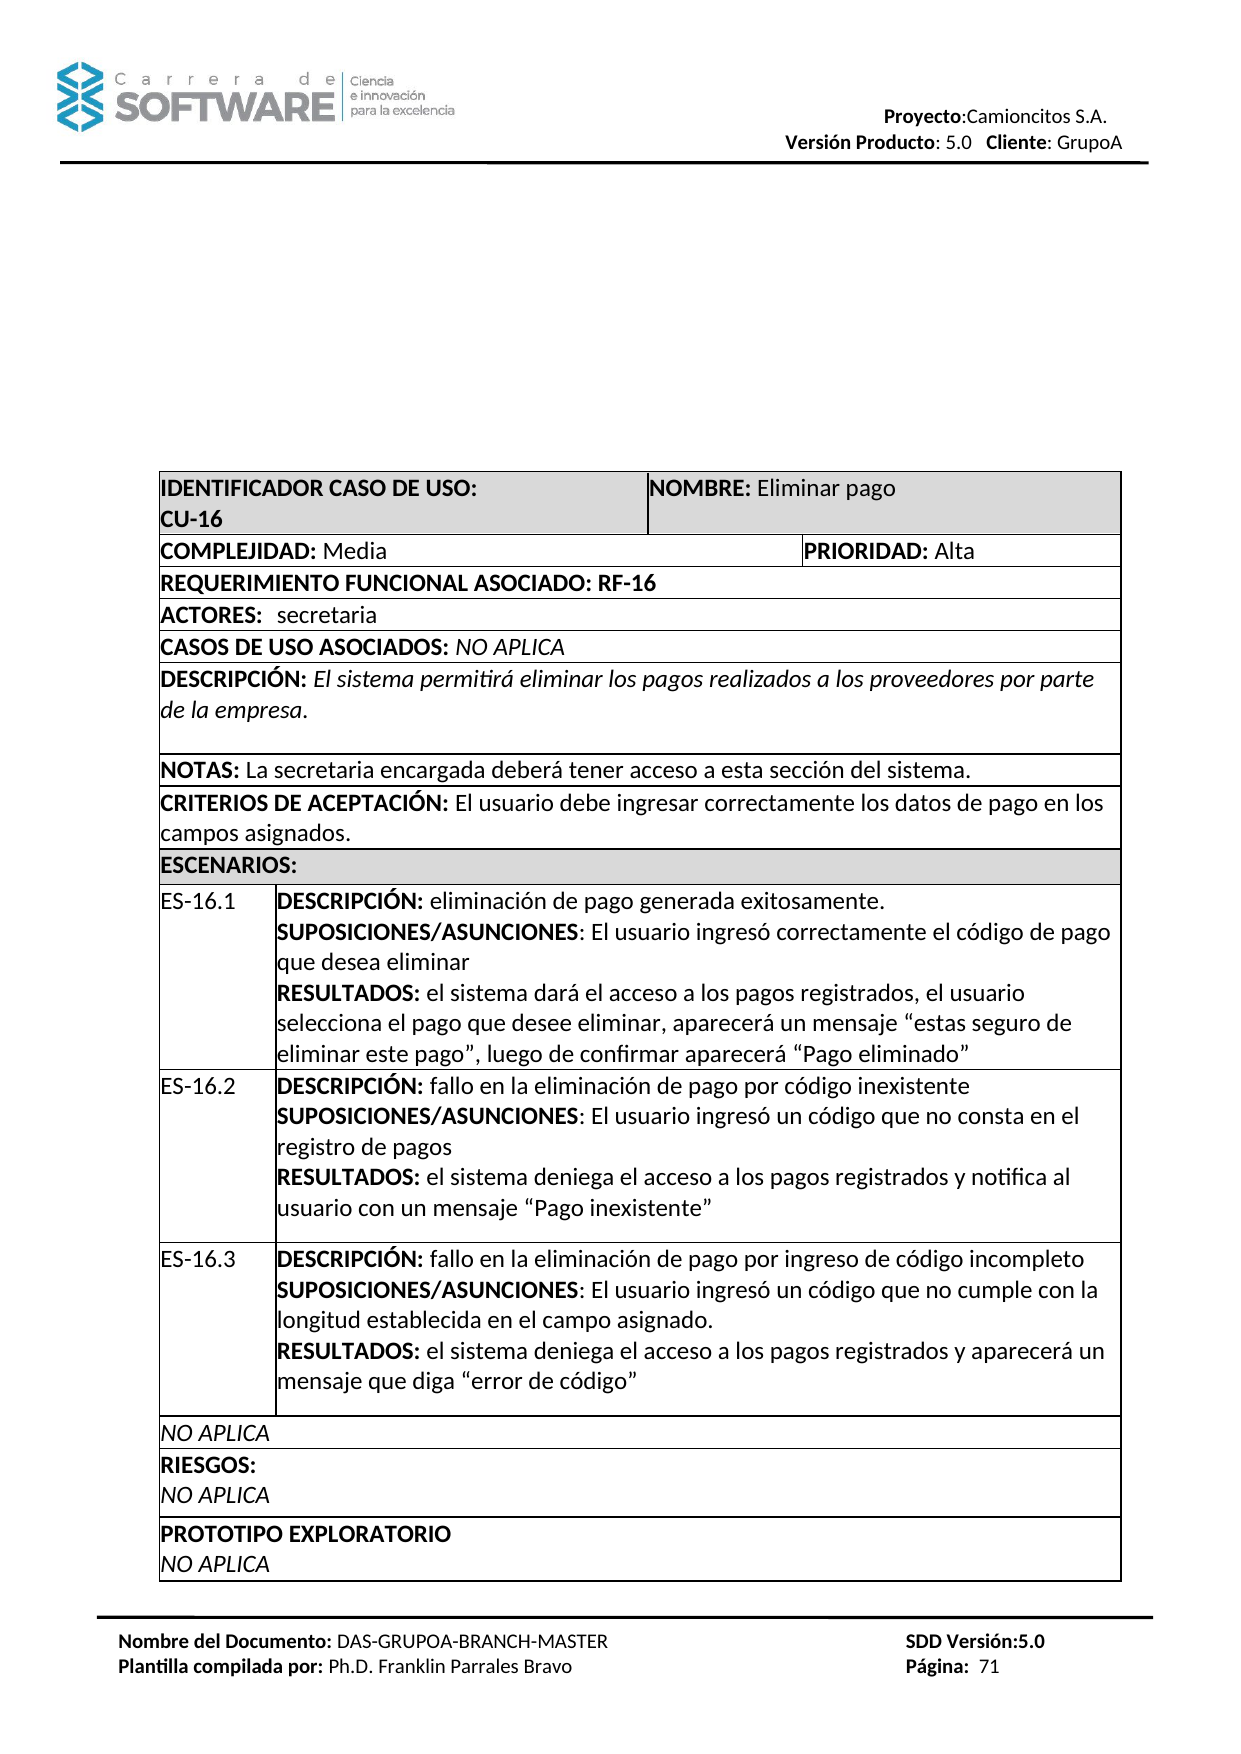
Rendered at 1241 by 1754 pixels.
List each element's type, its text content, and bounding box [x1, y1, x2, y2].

table_header IDENTIFICADOR CASO DE USO: CU-16 [160, 472, 648, 533]
table_cell DESCRIPCIÓN: fallo en la eliminación de pago por código inexistente SUPOSICIONES/ASUNCIONES: El usuario ingresó un código que no consta en el registro de pagos RESULTADOS: el sistema deniega el acceso a los pagos registrados y notifica al usuario con un mensaje “Pago inexistente” [277, 1070, 1120, 1242]
table_cell ACTORES: secretaria [160, 599, 1120, 630]
table_cell CASOS DE USO ASOCIADOS: NO APLICA [160, 631, 1120, 662]
picture [46, 46, 461, 154]
table_cell ES-16.3 [160, 1243, 275, 1415]
table_cell RIESGOS: NO APLICA [160, 1449, 1120, 1516]
table_cell COMPLEJIDAD: Media [160, 535, 802, 566]
table_cell ES-16.2 [160, 1070, 275, 1242]
table_cell ES-16.1 [160, 885, 275, 1068]
table_cell NOTAS: La secretaria encargada deberá tener acceso a esta sección del sistema. [160, 755, 1120, 785]
table_cell NO APLICA [160, 1417, 1120, 1447]
table_cell PROTOTIPO EXPLORATORIO NO APLICA [160, 1518, 1120, 1580]
table_header NOMBRE: Eliminar pago [649, 472, 1120, 533]
table_cell CRITERIOS DE ACEPTACIÓN: El usuario debe ingresar correctamente los datos de pago en los campos asignados. [160, 787, 1120, 848]
table_cell ESCENARIOS: [160, 850, 1120, 884]
table_cell PRIORIDAD: Alta [803, 535, 1120, 566]
table_cell DESCRIPCIÓN: fallo en la eliminación de pago por ingreso de código incompleto SUPOSICIONES/ASUNCIONES: El usuario ingresó un código que no cumple con la longitud establecida en el campo asignado. RESULTADOS: el sistema deniega el acceso a los pagos registrados y aparecerá un mensaje que diga “error de código” [277, 1243, 1120, 1415]
table_cell DESCRIPCIÓN: eliminación de pago generada exitosamente. SUPOSICIONES/ASUNCIONES: El usuario ingresó correctamente el código de pago que desea eliminar RESULTADOS: el sistema dará el acceso a los pagos registrados, el usuario selecciona el pago que desee eliminar, aparecerá un mensaje “estas seguro de eliminar este pago”, luego de confirmar aparecerá “Pago eliminado” [277, 885, 1120, 1068]
table_cell DESCRIPCIÓN: El sistema permitirá eliminar los pagos realizados a los proveedores por parte de la empresa. [160, 663, 1120, 753]
table_cell REQUERIMIENTO FUNCIONAL ASOCIADO: RF-16 [160, 567, 1120, 598]
